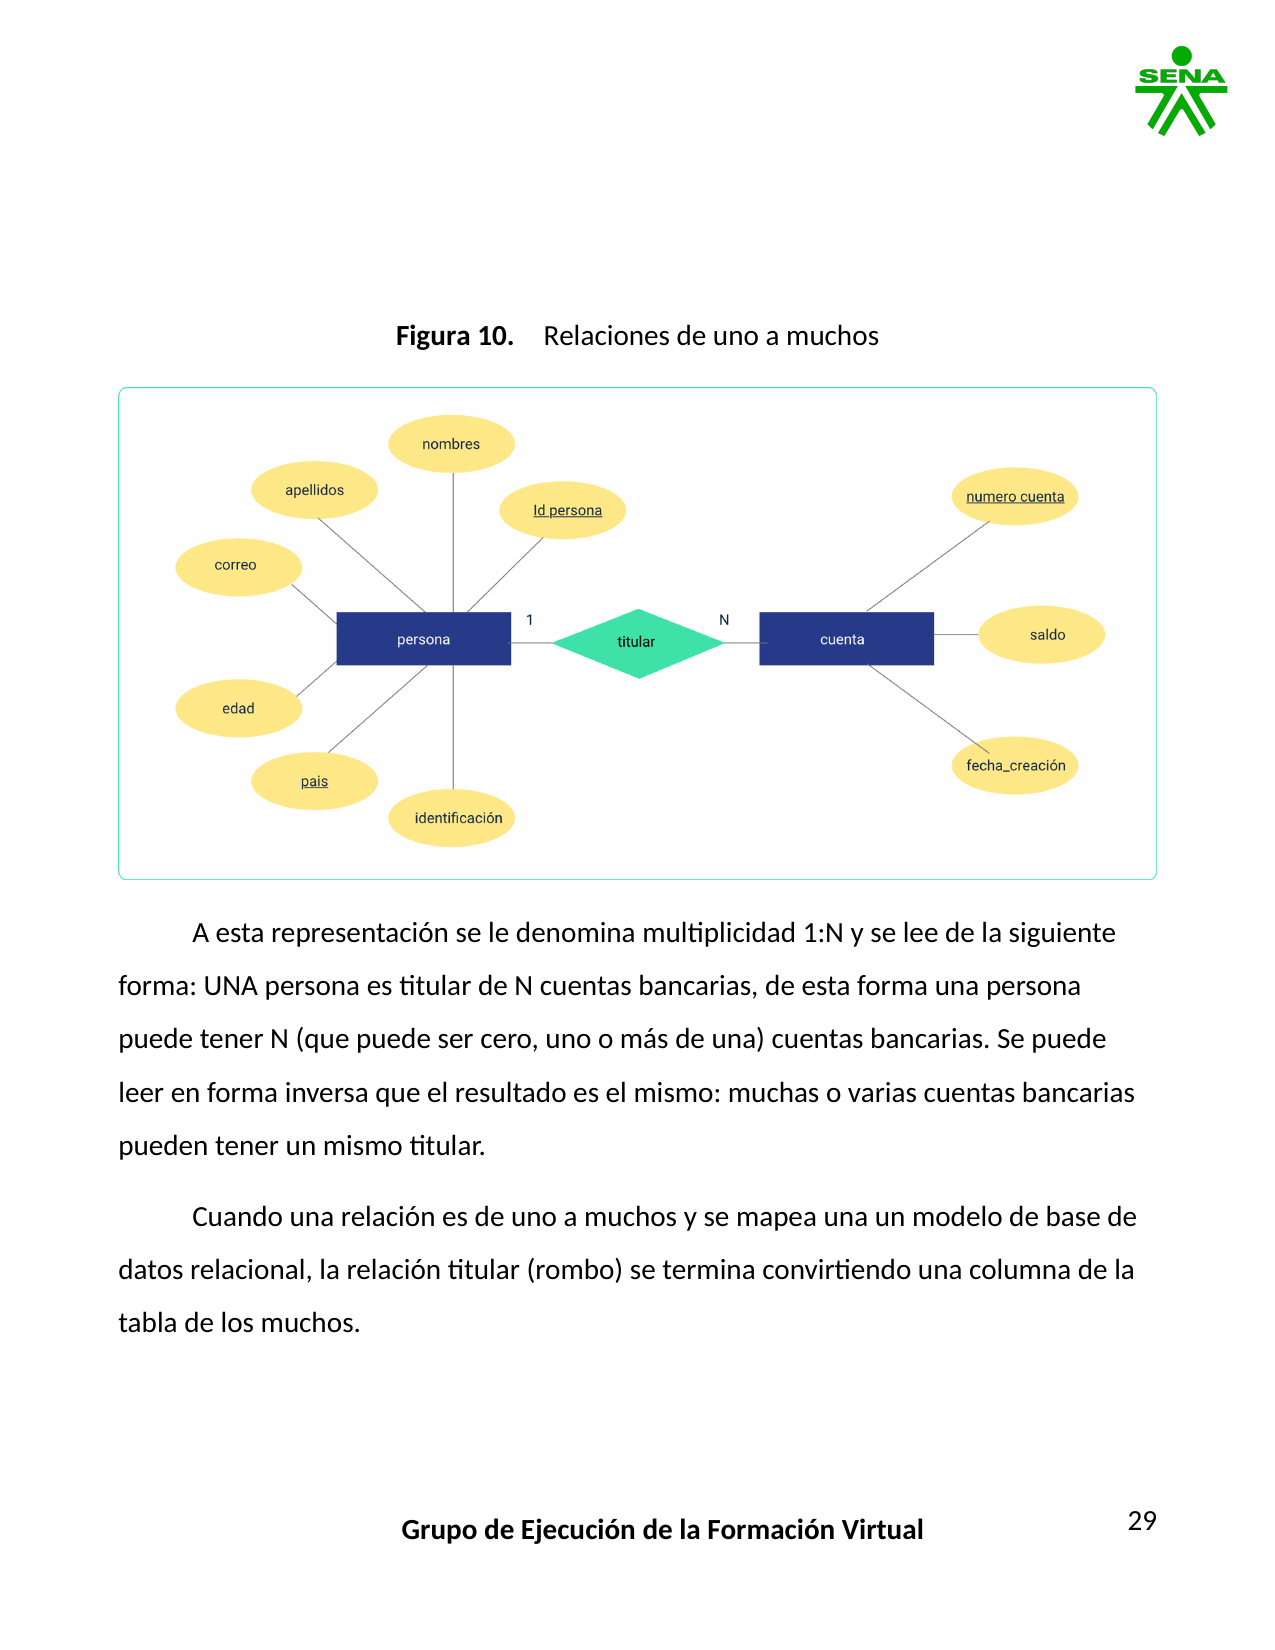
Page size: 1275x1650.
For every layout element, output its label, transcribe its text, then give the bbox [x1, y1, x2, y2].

text A esta representación se le denomina multiplicidad 1:N y se lee de la siguiente forma: UNA persona es titular de N cuentas bancarias, de esta forma una persona puede tener N (que puede ser cero, uno o más de una) cuentas bancarias. Se puede leer en forma inversa que el resultado es el mismo: muchas o varias cuentas bancarias pueden tener un mismo titular. [118, 914, 1157, 1163]
text Cuando una relación es de uno a muchos y se mapea una un modelo de base de datos relacional, la relación titular (rombo) se termina convirtiendo una columna de la tabla de los muchos. [118, 1198, 1157, 1340]
picture [1135, 46, 1228, 136]
text Relaciones de uno a muchos [118, 317, 1157, 353]
picture [118, 387, 1157, 880]
